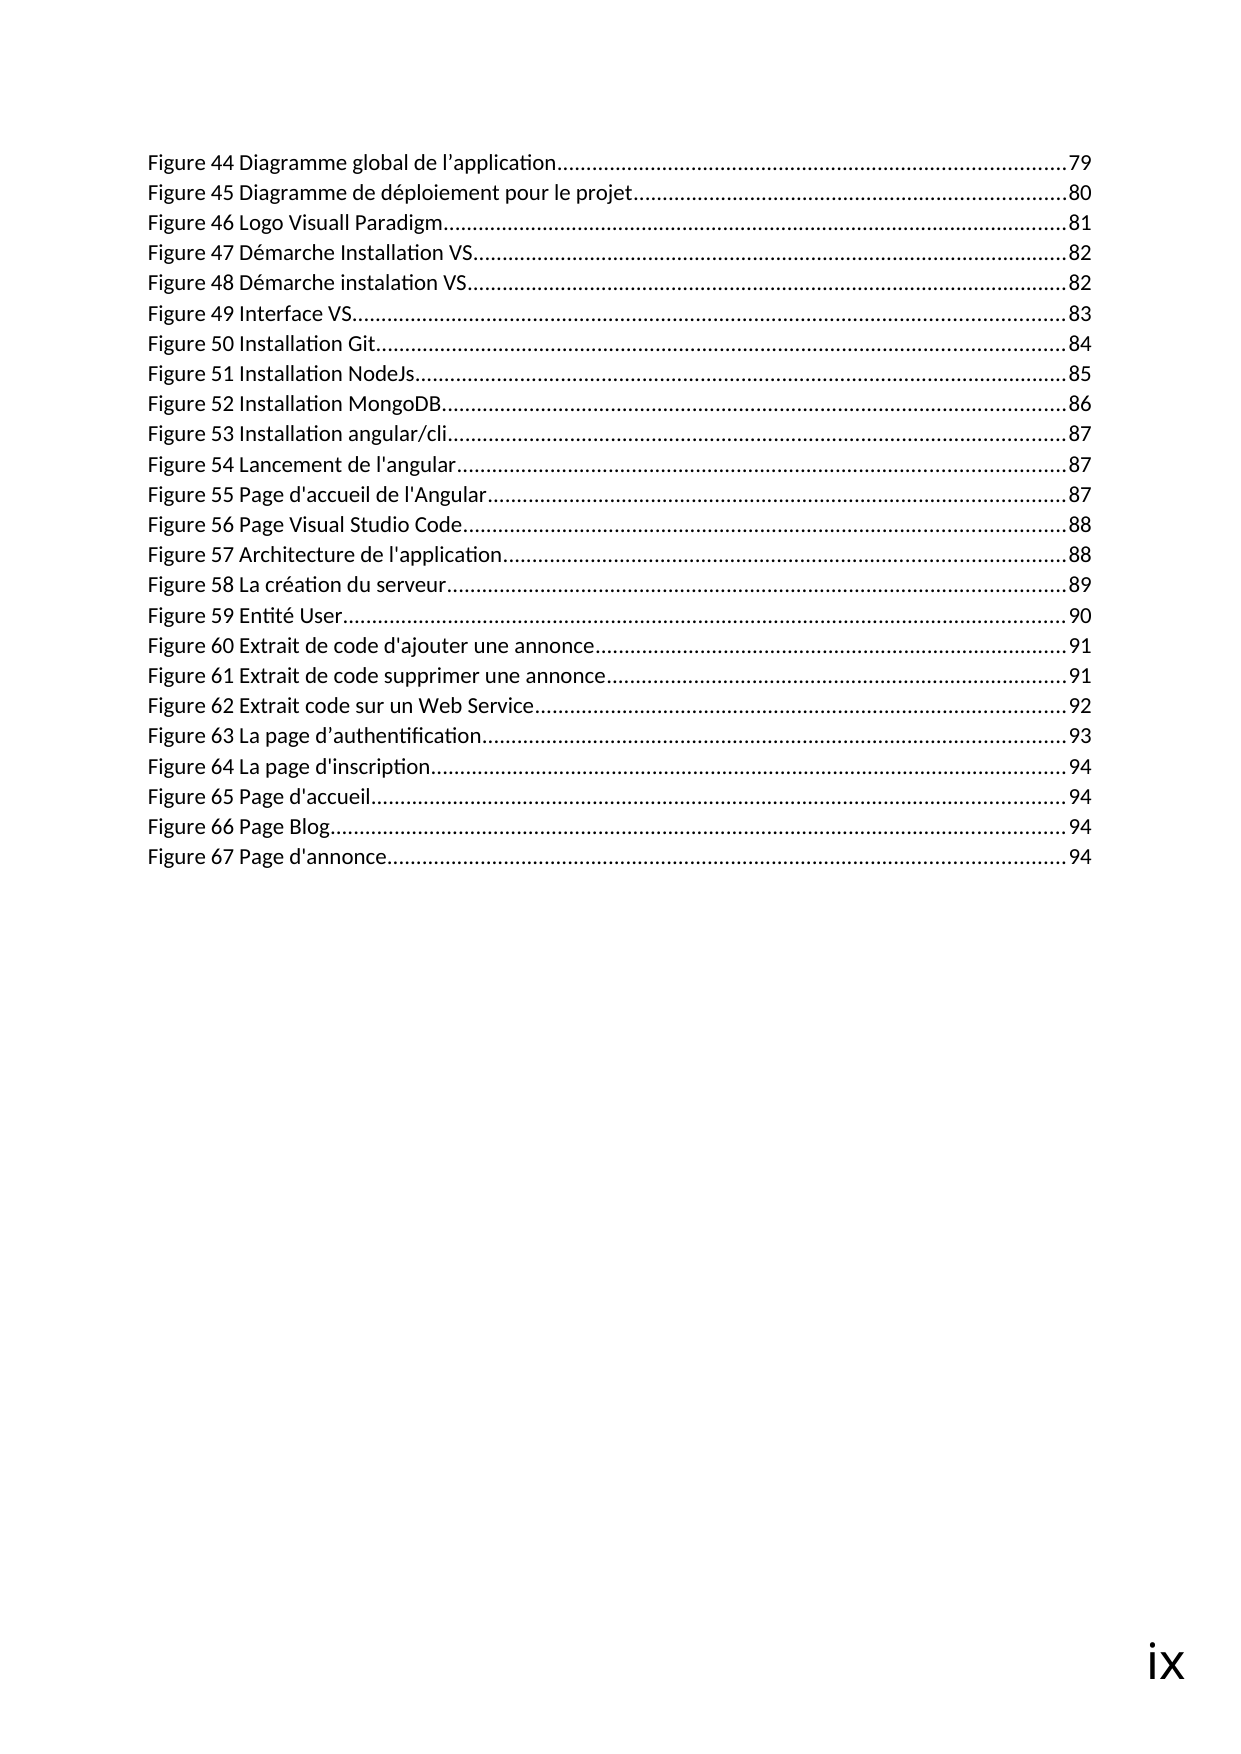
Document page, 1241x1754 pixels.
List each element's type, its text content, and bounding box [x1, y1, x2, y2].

text Figure 54 Lancement de l'angular 87 [148, 450, 1093, 478]
text Figure 62 Extrait code sur un Web Service 92 [148, 691, 1093, 719]
text Figure 50 Installation Git 84 [148, 329, 1093, 357]
text Figure 52 Installation MongoDB 86 [148, 389, 1093, 417]
text Figure 57 Architecture de l'application 88 [148, 540, 1093, 568]
text Figure 49 Interface VS 83 [148, 299, 1093, 327]
text Figure 61 Extrait de code supprimer une annonce 91 [148, 661, 1093, 689]
text Figure 65 Page d'accueil 94 [148, 782, 1093, 810]
text Figure 51 Installation NodeJs 85 [148, 359, 1093, 387]
text Figure 45 Diagramme de déploiement pour le projet 80 [148, 178, 1093, 206]
text Figure 60 Extrait de code d'ajouter une annonce 91 [148, 631, 1093, 659]
text Figure 66 Page Blog 94 [148, 812, 1093, 840]
text Figure 47 Démarche Installation VS 82 [148, 238, 1093, 266]
text Figure 64 La page d'inscription 94 [148, 752, 1093, 780]
text Figure 55 Page d'accueil de l'Angular 87 [148, 480, 1093, 508]
text Figure 63 La page d’authentification 93 [148, 722, 1093, 749]
text Figure 46 Logo Visuall Paradigm 81 [148, 208, 1093, 236]
text Figure 53 Installation angular/cli 87 [148, 419, 1093, 447]
text Figure 56 Page Visual Studio Code 88 [148, 510, 1093, 538]
text Figure 58 La création du serveur 89 [148, 571, 1093, 598]
text Figure 48 Démarche instalation VS 82 [148, 268, 1093, 296]
text Figure 59 Entité User 90 [148, 601, 1093, 629]
text Figure 44 Diagramme global de l’application 79 [148, 148, 1093, 176]
text Figure 67 Page d'annonce 94 [148, 842, 1093, 870]
